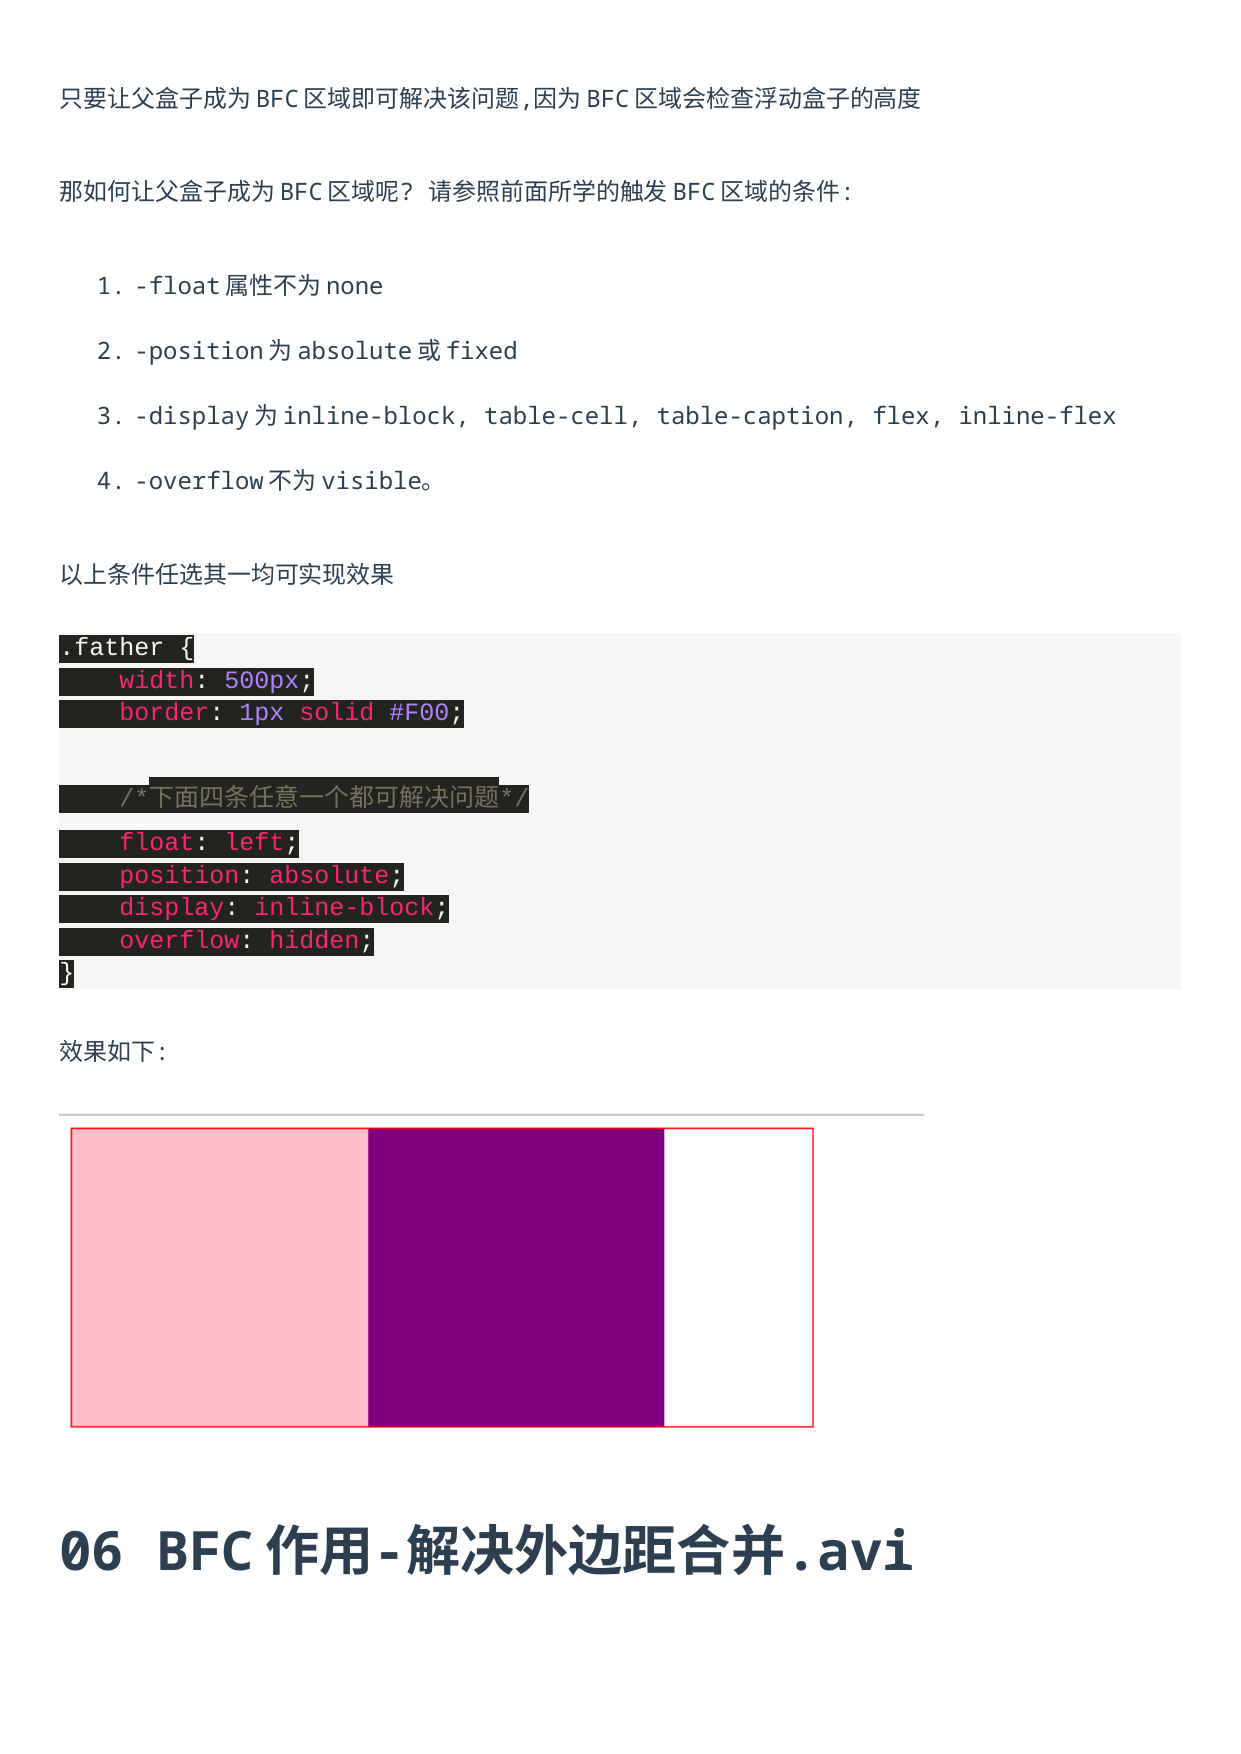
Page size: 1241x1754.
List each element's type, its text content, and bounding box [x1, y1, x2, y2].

text 效果如下: [59, 1018, 1181, 1083]
text .father { width: 500px; border: 1px solid #F00; /*下面四条任意一个都可解决问题*/ float: left; position: absolute; display: inline-block; overflow: hidden; } [59, 633, 1181, 990]
list -overflow不为visible。 [97, 446, 1181, 511]
list -float属性不为none [97, 251, 1181, 316]
list -display为inline-block, table-cell, table-caption, flex, inline-flex [97, 381, 1181, 446]
text 那如何让父盒子成为BFC区域呢? 请参照前面所学的触发BFC区域的条件: [59, 157, 1181, 222]
list -position为absolute或fixed [97, 316, 1181, 381]
text 06 BFC作用-解决外边距合并.avi [59, 1498, 1181, 1595]
picture [59, 1113, 925, 1465]
text 以上条件任选其一均可实现效果 [59, 540, 1181, 605]
text 只要让父盒子成为BFC区域即可解决该问题,因为BFC区域会检查浮动盒子的高度 [59, 64, 1181, 129]
